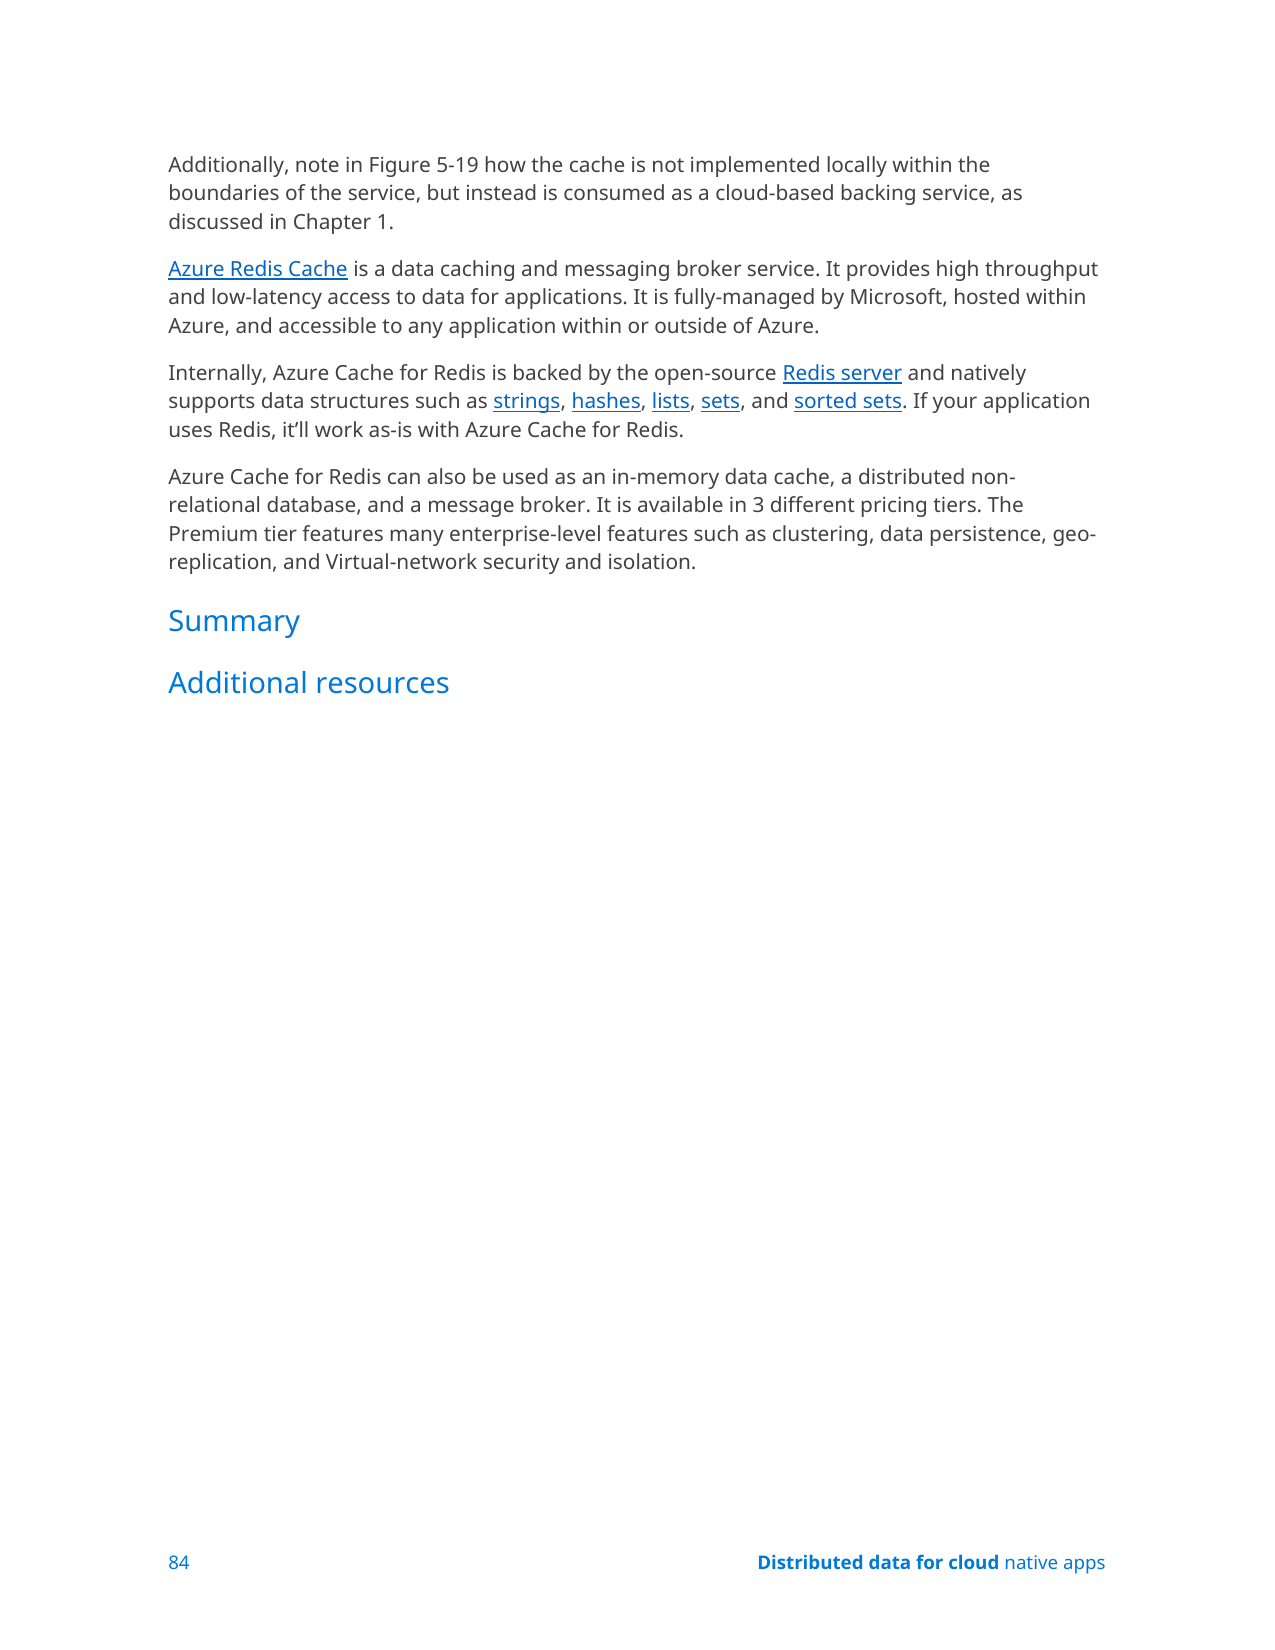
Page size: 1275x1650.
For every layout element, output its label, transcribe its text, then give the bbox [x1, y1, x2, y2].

text Additionally, note in Figure 5-19 how the cache is not implemented locally within the boundaries of the service, but instead is consumed as a cloud-based backing service, as discussed in Chapter 1. [168, 150, 1107, 235]
subtitle Additional resources [168, 663, 1107, 701]
text Internally, Azure Cache for Redis is backed by the open-source Redis server and natively supports data structures such as strings, hashes, lists, sets, and sorted sets. If your application uses Redis, it’ll work as-is with Azure Cache for Redis. [168, 358, 1107, 443]
text Azure Cache for Redis can also be used as an in-memory data cache, a distributed non-relational database, and a message broker. It is available in 3 different pricing tiers. The Premium tier features many enterprise-level features such as clustering, data persistence, geo-replication, and Virtual-network security and isolation. [168, 462, 1107, 576]
text Azure Redis Cache is a data caching and messaging broker service. It provides high throughput and low-latency access to data for applications. It is fully-managed by Microsoft, hosted within Azure, and accessible to any application within or outside of Azure. [168, 254, 1107, 339]
subtitle Summary [168, 601, 1107, 638]
